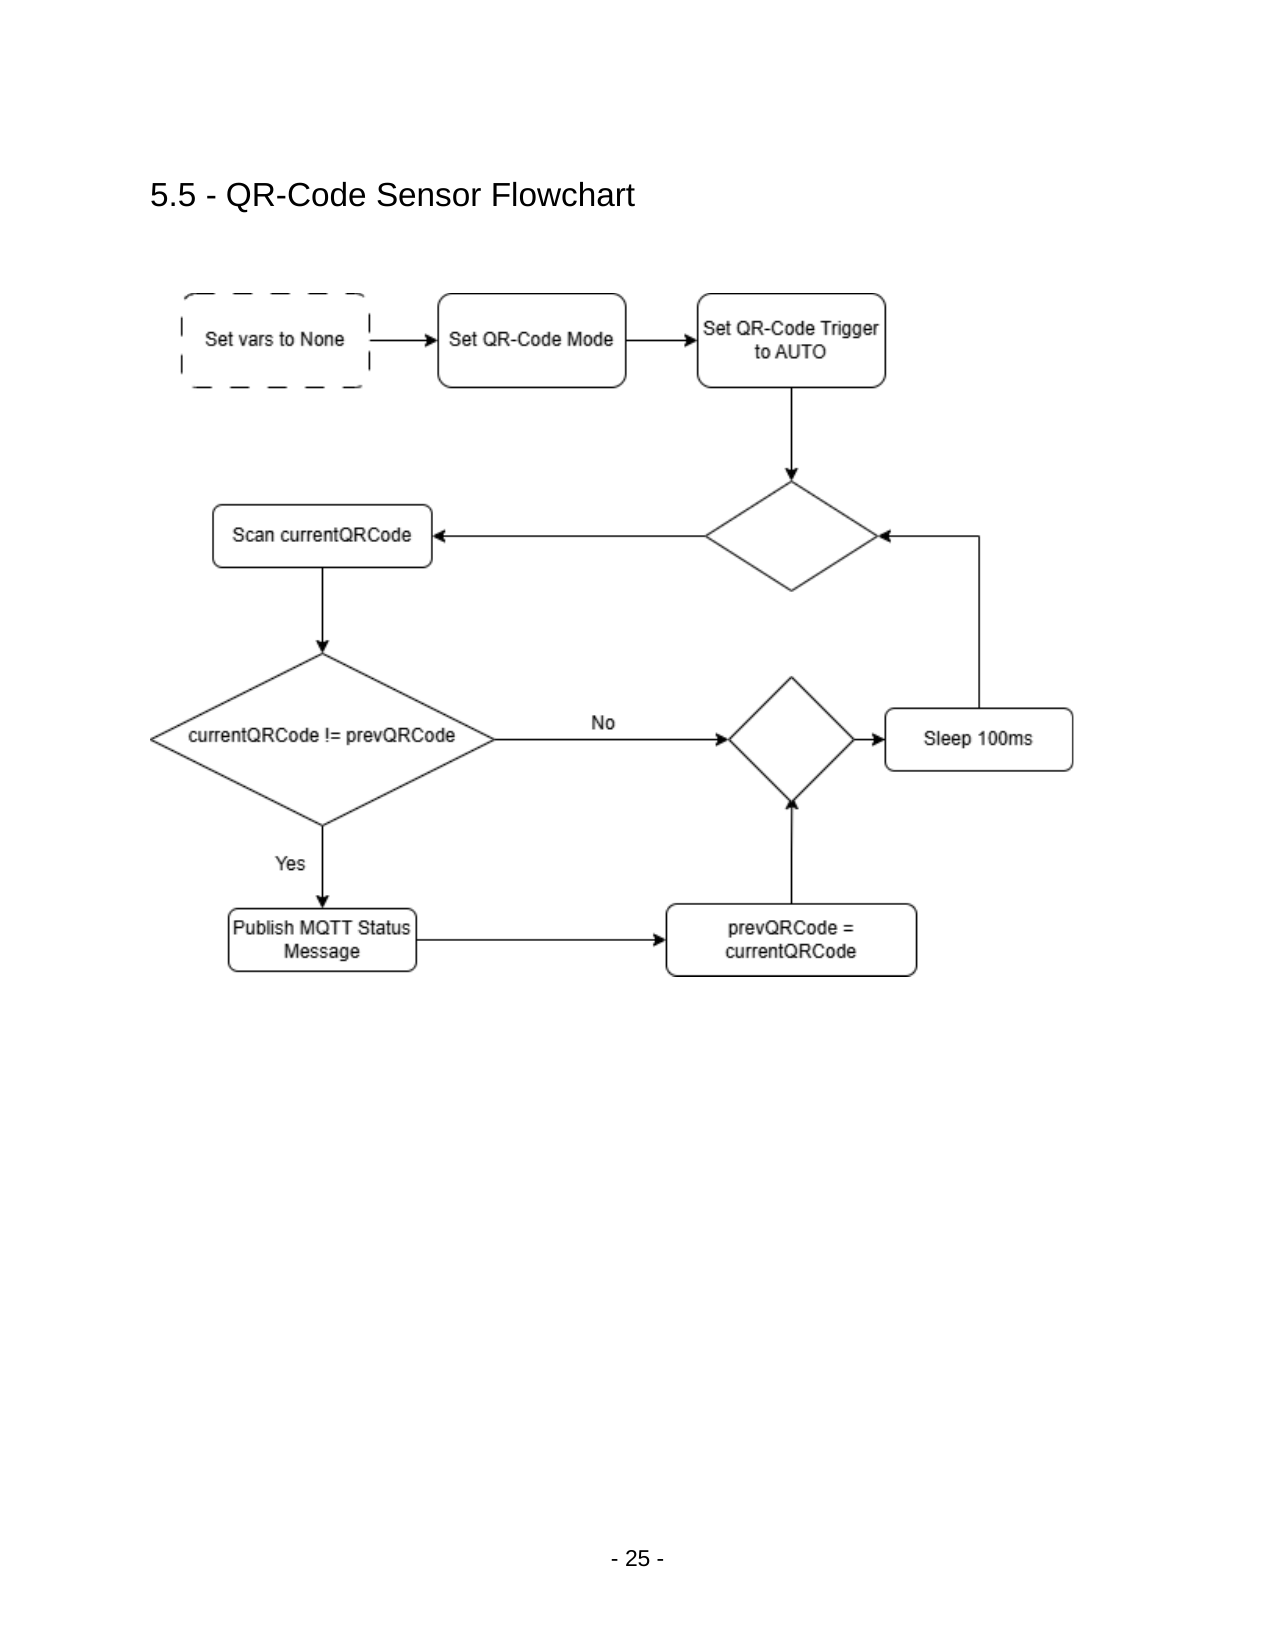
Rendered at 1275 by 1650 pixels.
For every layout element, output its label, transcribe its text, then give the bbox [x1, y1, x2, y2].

subtitle 5.5 - QR-Code Sensor Flowchart [150, 175, 1125, 213]
picture [150, 293, 1074, 977]
